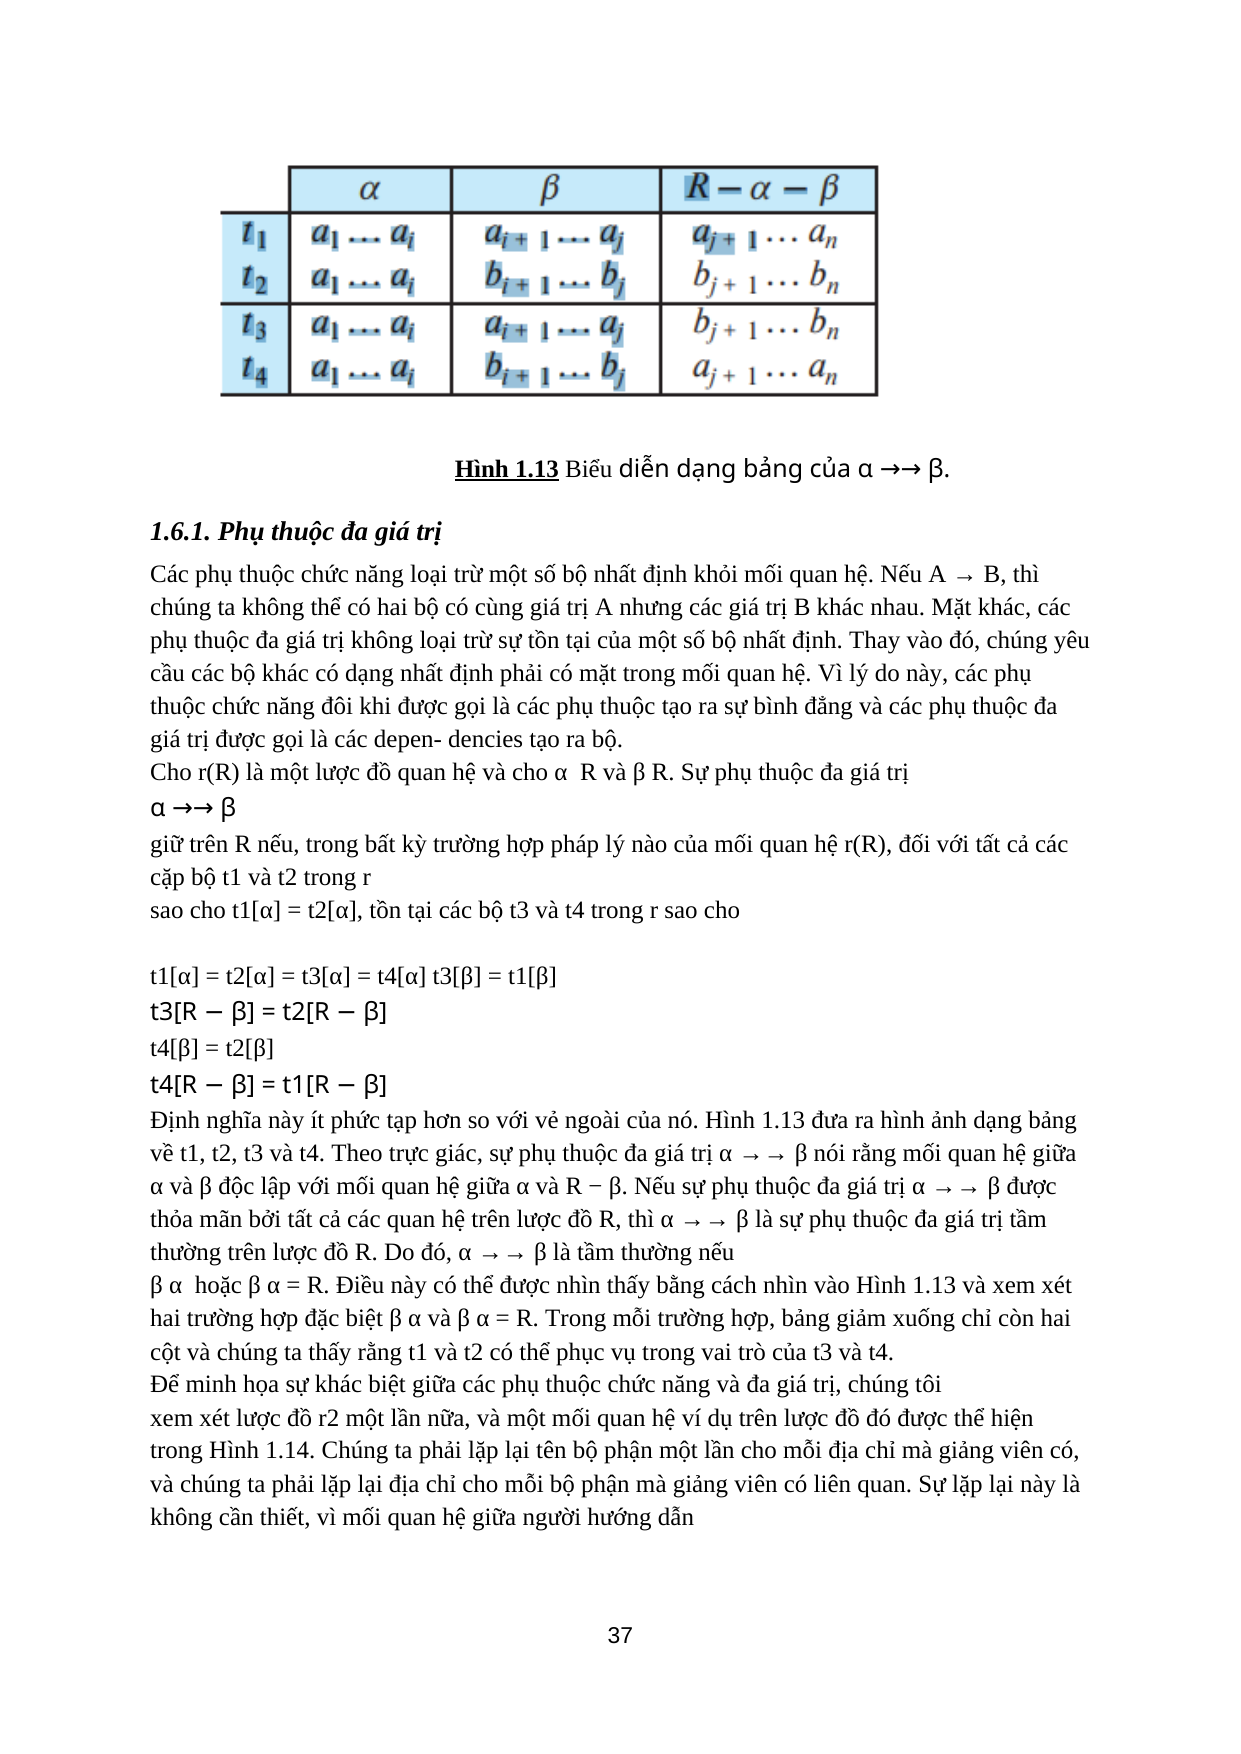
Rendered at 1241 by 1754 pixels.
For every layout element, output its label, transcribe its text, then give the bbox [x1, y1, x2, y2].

text α →→ β [150, 790, 1090, 824]
text Các phụ thuộc chức năng loại trừ một số bộ nhất định khỏi mối quan hệ. Nếu A → B, thì chúng ta không thể có hai bộ có cùng giá trị A nhưng các giá trị B khác nhau. Mặt khác, các phụ thuộc đa giá trị không loại trừ sự tồn tại của một số bộ nhất định. Thay vào đó, chúng yêu cầu các bộ khác có dạng nhất định phải có mặt trong mối quan hệ. Vì lý do này, các phụ thuộc chức năng đôi khi được gọi là các phụ thuộc tạo ra sự bình đẳng và các phụ thuộc đa giá trị được gọi là các depen- dencies tạo ra bộ. [150, 559, 1090, 752]
text t3[R − β] = t2[R − β] [150, 994, 1090, 1028]
subtitle 1.6.1. Phụ thuộc đa giá trị [150, 515, 1090, 546]
text giữ trên R nếu, trong bất kỳ trường hợp pháp lý nào của mối quan hệ r(R), đối với tất cả các cặp bộ t1 và t2 trong r [150, 829, 1090, 891]
text Định nghĩa này ít phức tạp hơn so với vẻ ngoài của nó. Hình 1.13 đưa ra hình ảnh dạng bảng về t1, t2, t3 và t4. Theo trực giác, sự phụ thuộc đa giá trị α →→ β nói rằng mối quan hệ giữa α và β độc lập với mối quan hệ giữa α và R − β. Nếu sự phụ thuộc đa giá trị α →→ β được thỏa mãn bởi tất cả các quan hệ trên lược đồ R, thì α →→ β là sự phụ thuộc đa giá trị tầm thường trên lược đồ R. Do đó, α →→ β là tầm thường nếu [150, 1105, 1090, 1266]
text xem xét lược đồ r2 một lần nữa, và một mối quan hệ ví dụ trên lược đồ đó được thể hiện trong Hình 1.14. Chúng ta phải lặp lại tên bộ phận một lần cho mỗi địa chỉ mà giảng viên có, và chúng ta phải lặp lại địa chỉ cho mỗi bộ phận mà giảng viên có liên quan. Sự lặp lại này là không cần thiết, vì mối quan hệ giữa người hướng dẫn [150, 1403, 1090, 1530]
text t1[α] = t2[α] = t3[α] = t4[α] t3[β] = t1[β] [150, 961, 1090, 990]
text sao cho t1[α] = t2[α], tồn tại các bộ t3 và t4 trong r sao cho [150, 895, 1090, 924]
text Hình 1.13 Biểu diễn dạng bảng của α →→ β. [314, 451, 1090, 485]
text Để minh họa sự khác biệt giữa các phụ thuộc chức năng và đa giá trị, chúng tôi [150, 1369, 1090, 1398]
text t4[β] = t2[β] [150, 1033, 1090, 1062]
text t4[R − β] = t1[R − β] [150, 1066, 1090, 1100]
text β α hoặc β α = R. Điều này có thể được nhìn thấy bằng cách nhìn vào Hình 1.13 và xem xét hai trường hợp đặc biệt β α và β α = R. Trong mỗi trường hợp, bảng giảm xuống chỉ còn hai cột và chúng ta thấy rằng t1 và t2 có thể phục vụ trong vai trò của t3 và t4. [150, 1271, 1090, 1365]
text Cho r(R) là một lược đồ quan hệ và cho α R và β R. Sự phụ thuộc đa giá trị [150, 757, 1090, 786]
picture [150, 150, 946, 422]
